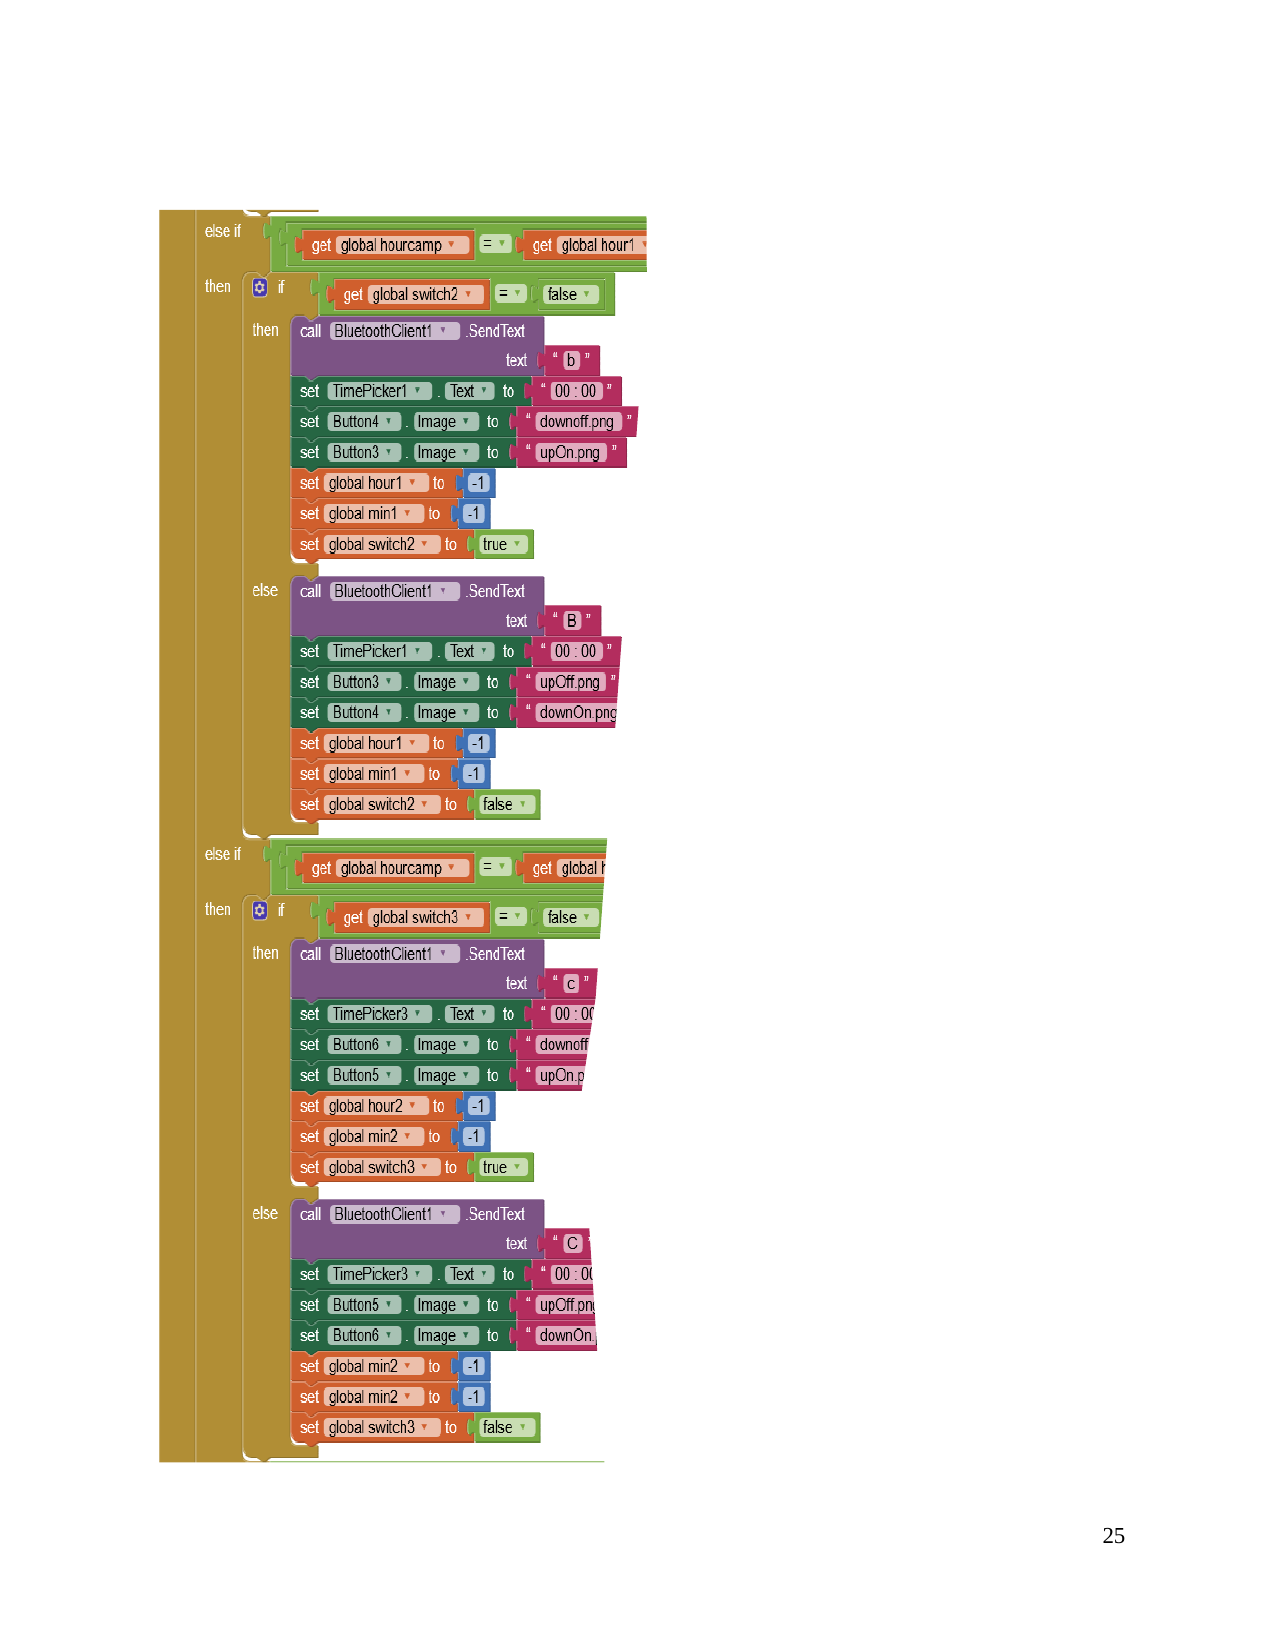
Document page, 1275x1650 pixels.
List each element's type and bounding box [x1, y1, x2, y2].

picture [158, 209, 645, 1463]
